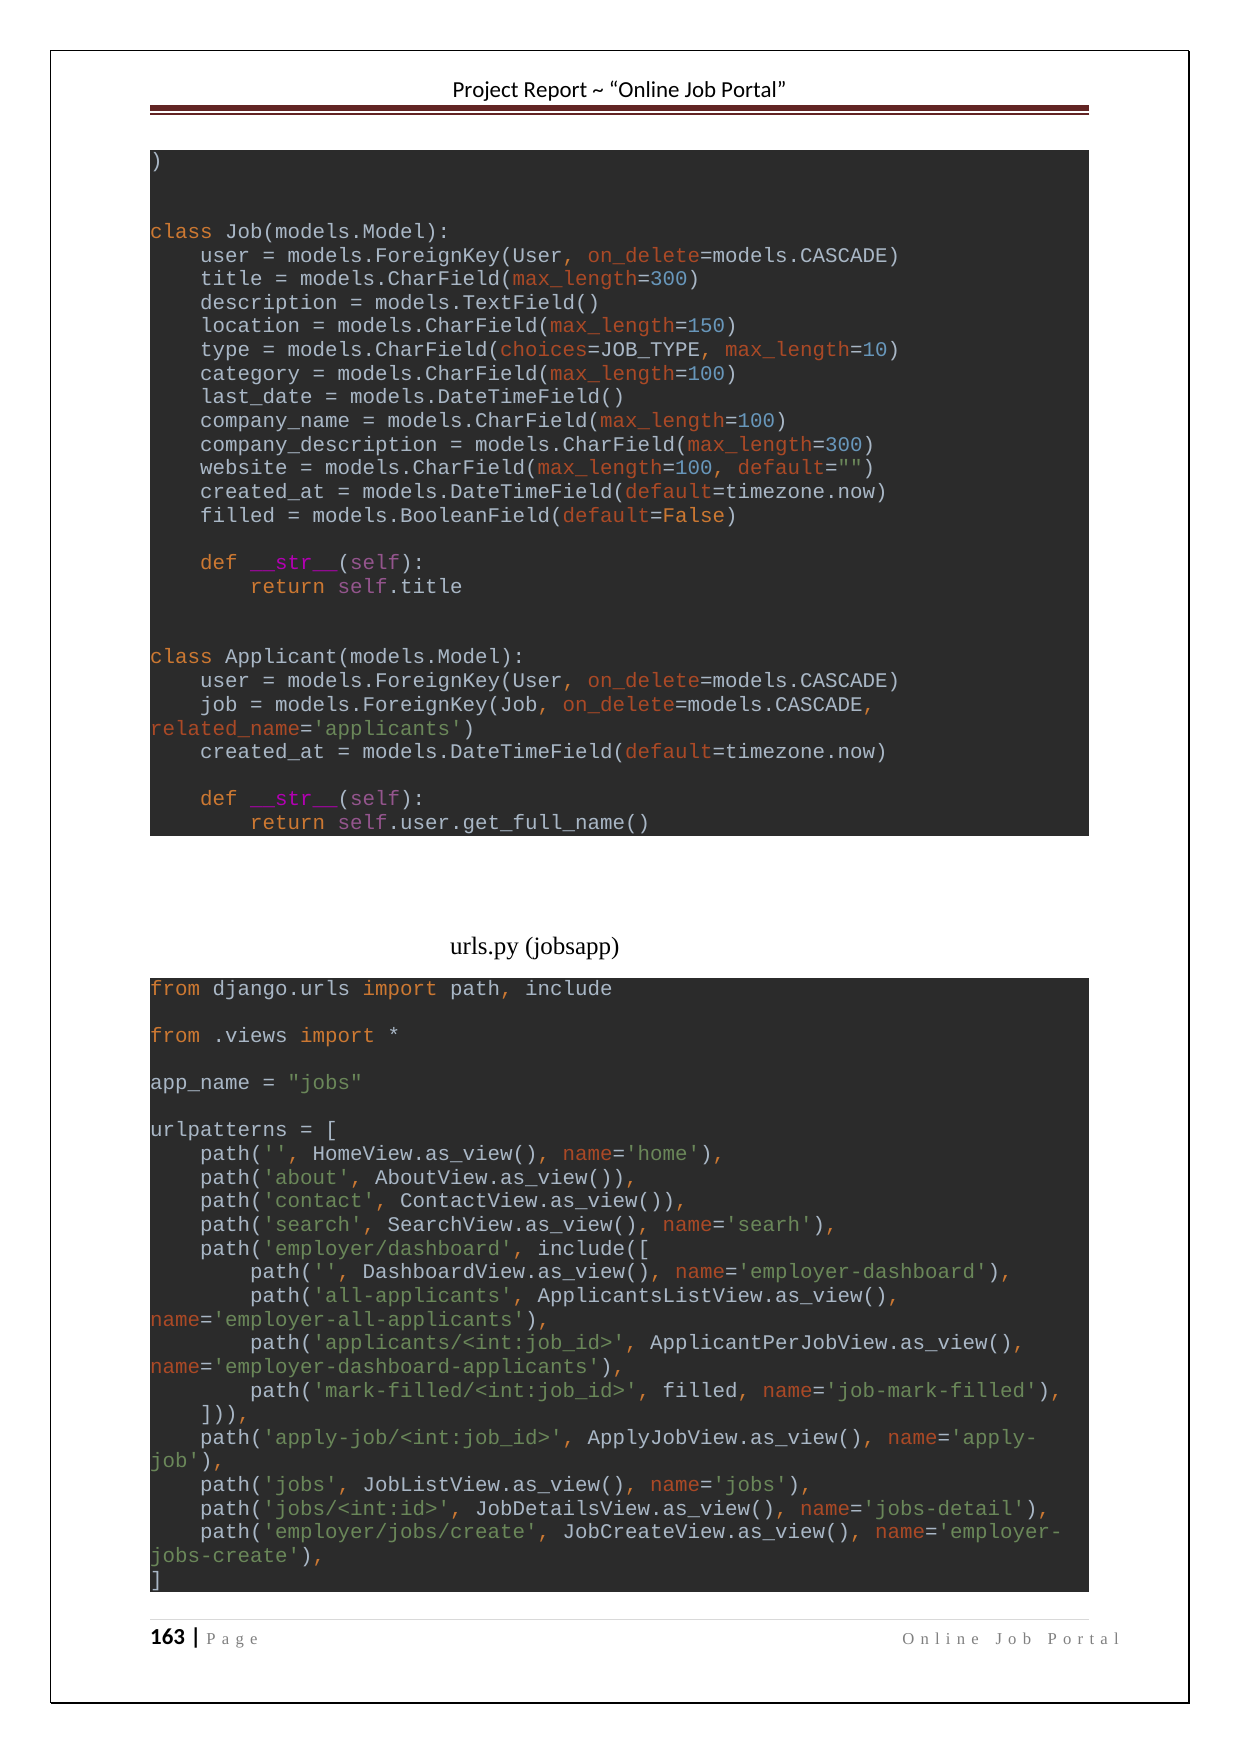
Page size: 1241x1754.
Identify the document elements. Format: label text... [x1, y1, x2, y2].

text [150, 150, 1089, 836]
text from django.urls import path, include from .views import * app_name = "jobs" urlpatterns = [ path('', HomeView.as_view(), name='home'), path('about', AboutView.as_view()), path('contact', ContactView.as_view()), path('search', SearchView.as_view(), name='searh'), path('employer/dashboard', include([ path('', DashboardView.as_view(), name='employer-dashboard'), path('all-applicants', ApplicantsListView.as_view(), name='employer-all-applicants'), path('applicants/<int:job_id>', ApplicantPerJobView.as_view(), name='employer-dashboard-applicants'), path('mark-filled/<int:job_id>', filled, name='job-mark-filled'), ])), path('apply-job/<int:job_id>', ApplyJobView.as_view(), name='apply-job'), path('jobs', JobListView.as_view(), name='jobs'), path('jobs/<int:id>', JobDetailsView.as_view(), name='jobs-detail'), path('employer/jobs/create', JobCreateView.as_view(), name='employer-jobs-create'), ] [150, 978, 1089, 1592]
text urls.py (jobsapp) [375, 931, 1015, 960]
